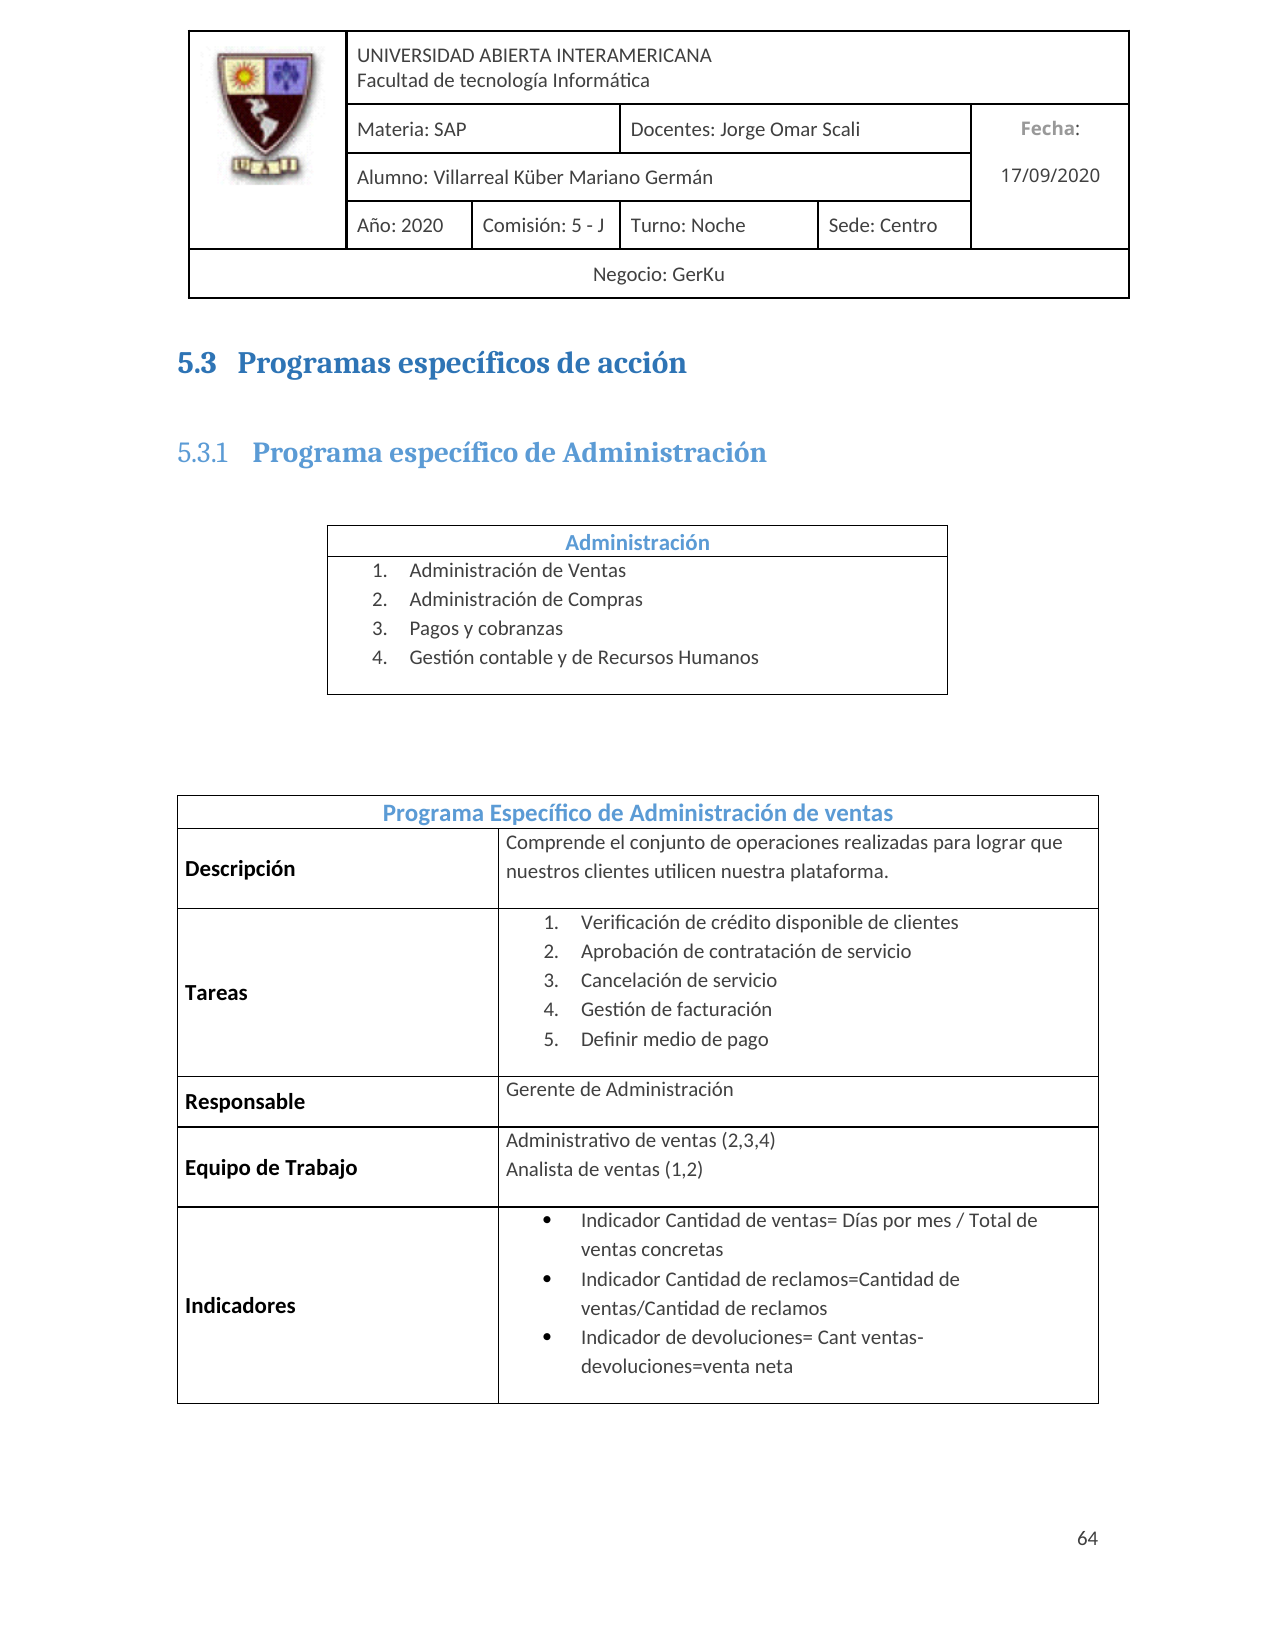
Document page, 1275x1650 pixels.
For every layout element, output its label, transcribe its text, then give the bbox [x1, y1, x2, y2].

table_cell Equipo de Trabajo [178, 1128, 498, 1206]
subtitle Programas específicos de acción [177, 345, 1098, 381]
table_cell Administración de Ventas Administración de Compras Pagos y cobranzas Gestión contable y de Recursos Humanos [328, 557, 947, 694]
table_cell Administrativo de ventas (2,3,4) Analista de ventas (1,2) [499, 1128, 1098, 1206]
table_cell Gerente de Administración [499, 1077, 1098, 1126]
table_cell Verificación de crédito disponible de clientes Aprobación de contratación de servicio Cancelación de servicio Gestión de facturación Definir medio de pago [499, 909, 1098, 1076]
table_cell Indicadores [178, 1208, 498, 1403]
table_header Administración [328, 526, 947, 556]
subtitle Programa específico de Administración [177, 436, 1098, 470]
table_cell Indicador Cantidad de ventas= Días por mes / Total de ventas concretas Indicador Cantidad de reclamos=Cantidad de ventas/Cantidad de reclamos Indicador de devoluciones= Cant ventas- devoluciones=venta neta [499, 1208, 1098, 1403]
table_header Programa Específico de Administración de ventas [178, 796, 1098, 828]
table_cell Tareas [178, 909, 498, 1076]
table_cell Descripción [178, 829, 498, 908]
table_cell Responsable [178, 1077, 498, 1126]
picture [198, 42, 332, 192]
table_cell Comprende el conjunto de operaciones realizadas para lograr que nuestros clientes utilicen nuestra plataforma. [499, 829, 1098, 908]
